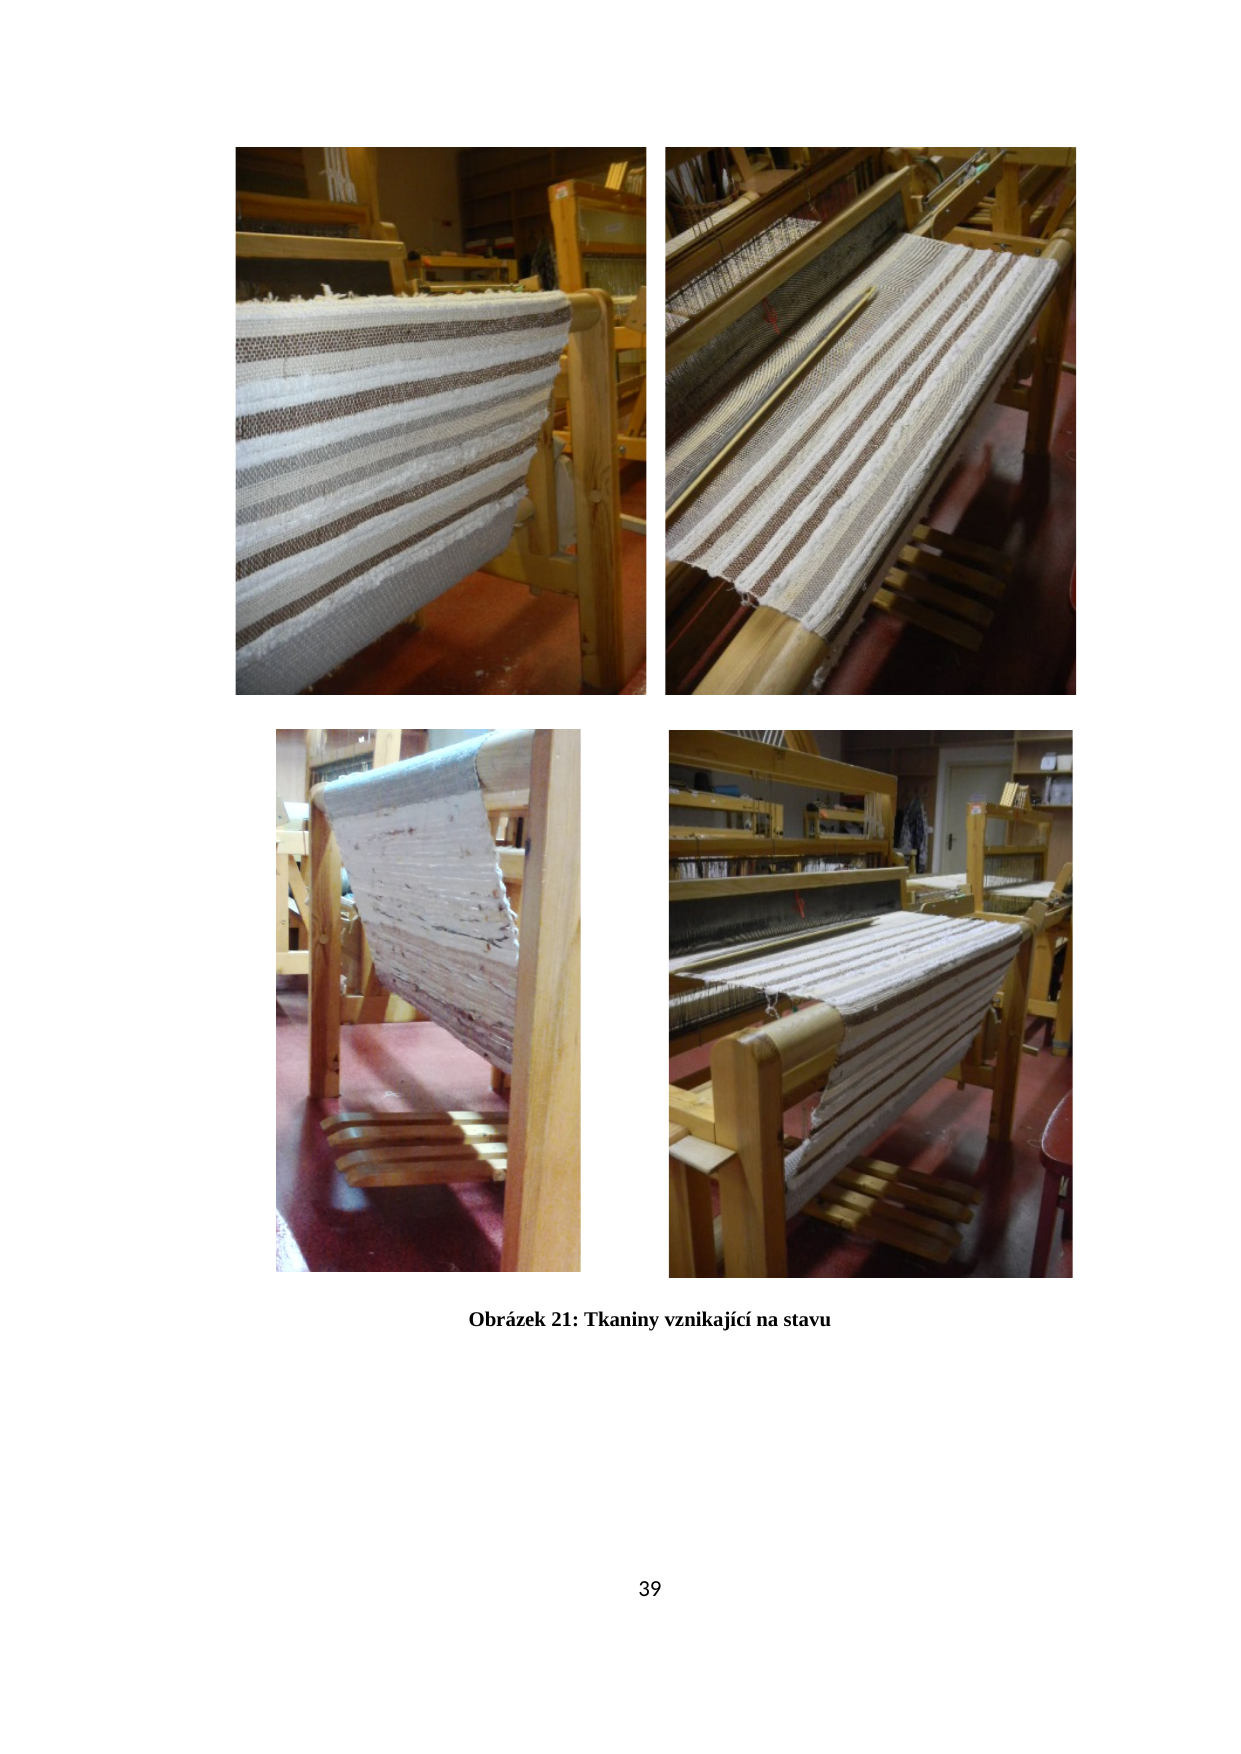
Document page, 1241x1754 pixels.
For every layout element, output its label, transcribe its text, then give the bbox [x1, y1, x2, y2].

picture [235, 147, 647, 695]
picture [274, 729, 580, 1272]
text Obrázek 21: Tkaniny vznikající na stavu [207, 1307, 1092, 1331]
picture [666, 730, 1073, 1273]
picture [665, 147, 1077, 695]
